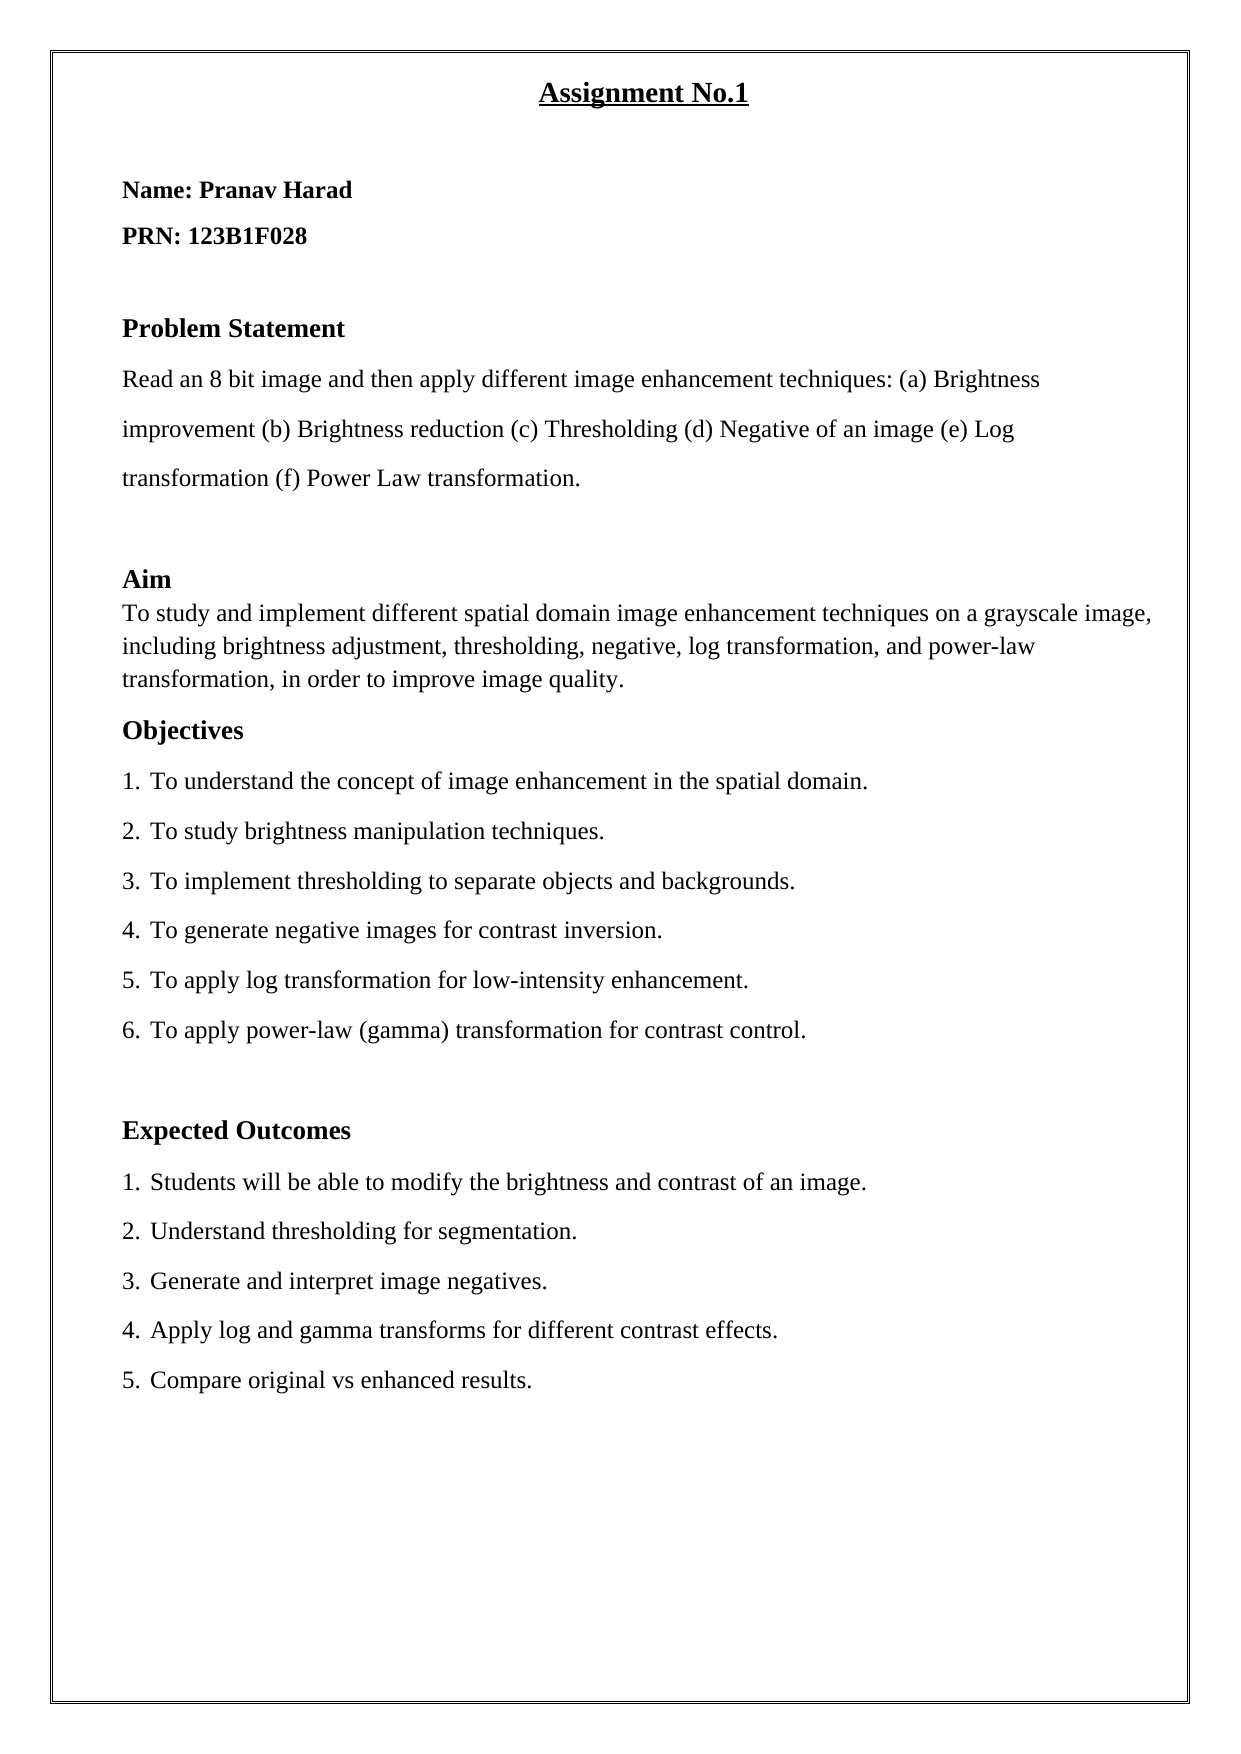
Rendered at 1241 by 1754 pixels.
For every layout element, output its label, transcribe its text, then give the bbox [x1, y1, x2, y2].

list Understand thresholding for segmentation. [122, 1216, 1165, 1245]
text Problem Statement [122, 312, 1165, 343]
text Objectives [122, 714, 1165, 745]
list Students will be able to modify the brightness and contrast of an image. [122, 1167, 1165, 1195]
text Name: Pranav Harad [122, 175, 1165, 204]
text Aim To study and implement different spatial domain image enhancement techniques on a grayscale image, including brightness adjustment, thresholding, negative, log transformation, and power-law transformation, in order to improve image quality. [122, 563, 1165, 693]
list To apply power-law (gamma) transformation for contrast control. [122, 1015, 1165, 1043]
text transformation (f) Power Law transformation. [122, 463, 1165, 492]
list To generate negative images for contrast inversion. [122, 915, 1165, 944]
list Generate and interpret image negatives. [122, 1266, 1165, 1295]
text PRN: 123B1F028 [122, 221, 1165, 249]
text improvement (b) Brightness reduction (c) Thresholding (d) Negative of an image (e) Log [122, 414, 1165, 442]
list Apply log and gamma transforms for different contrast effects. [122, 1316, 1165, 1344]
list To implement thresholding to separate objects and backgrounds. [122, 866, 1165, 894]
list To understand the concept of image enhancement in the spatial domain. [122, 766, 1165, 795]
list To study brightness manipulation techniques. [122, 816, 1165, 845]
text Assignment No.1 [122, 75, 1165, 108]
list To apply log transformation for low-intensity enhancement. [122, 965, 1165, 994]
text Expected Outcomes [122, 1114, 1165, 1145]
list Compare original vs enhanced results. [122, 1365, 1165, 1394]
text Read an 8 bit image and then apply different image enhancement techniques: (a) Brightness [122, 364, 1165, 393]
